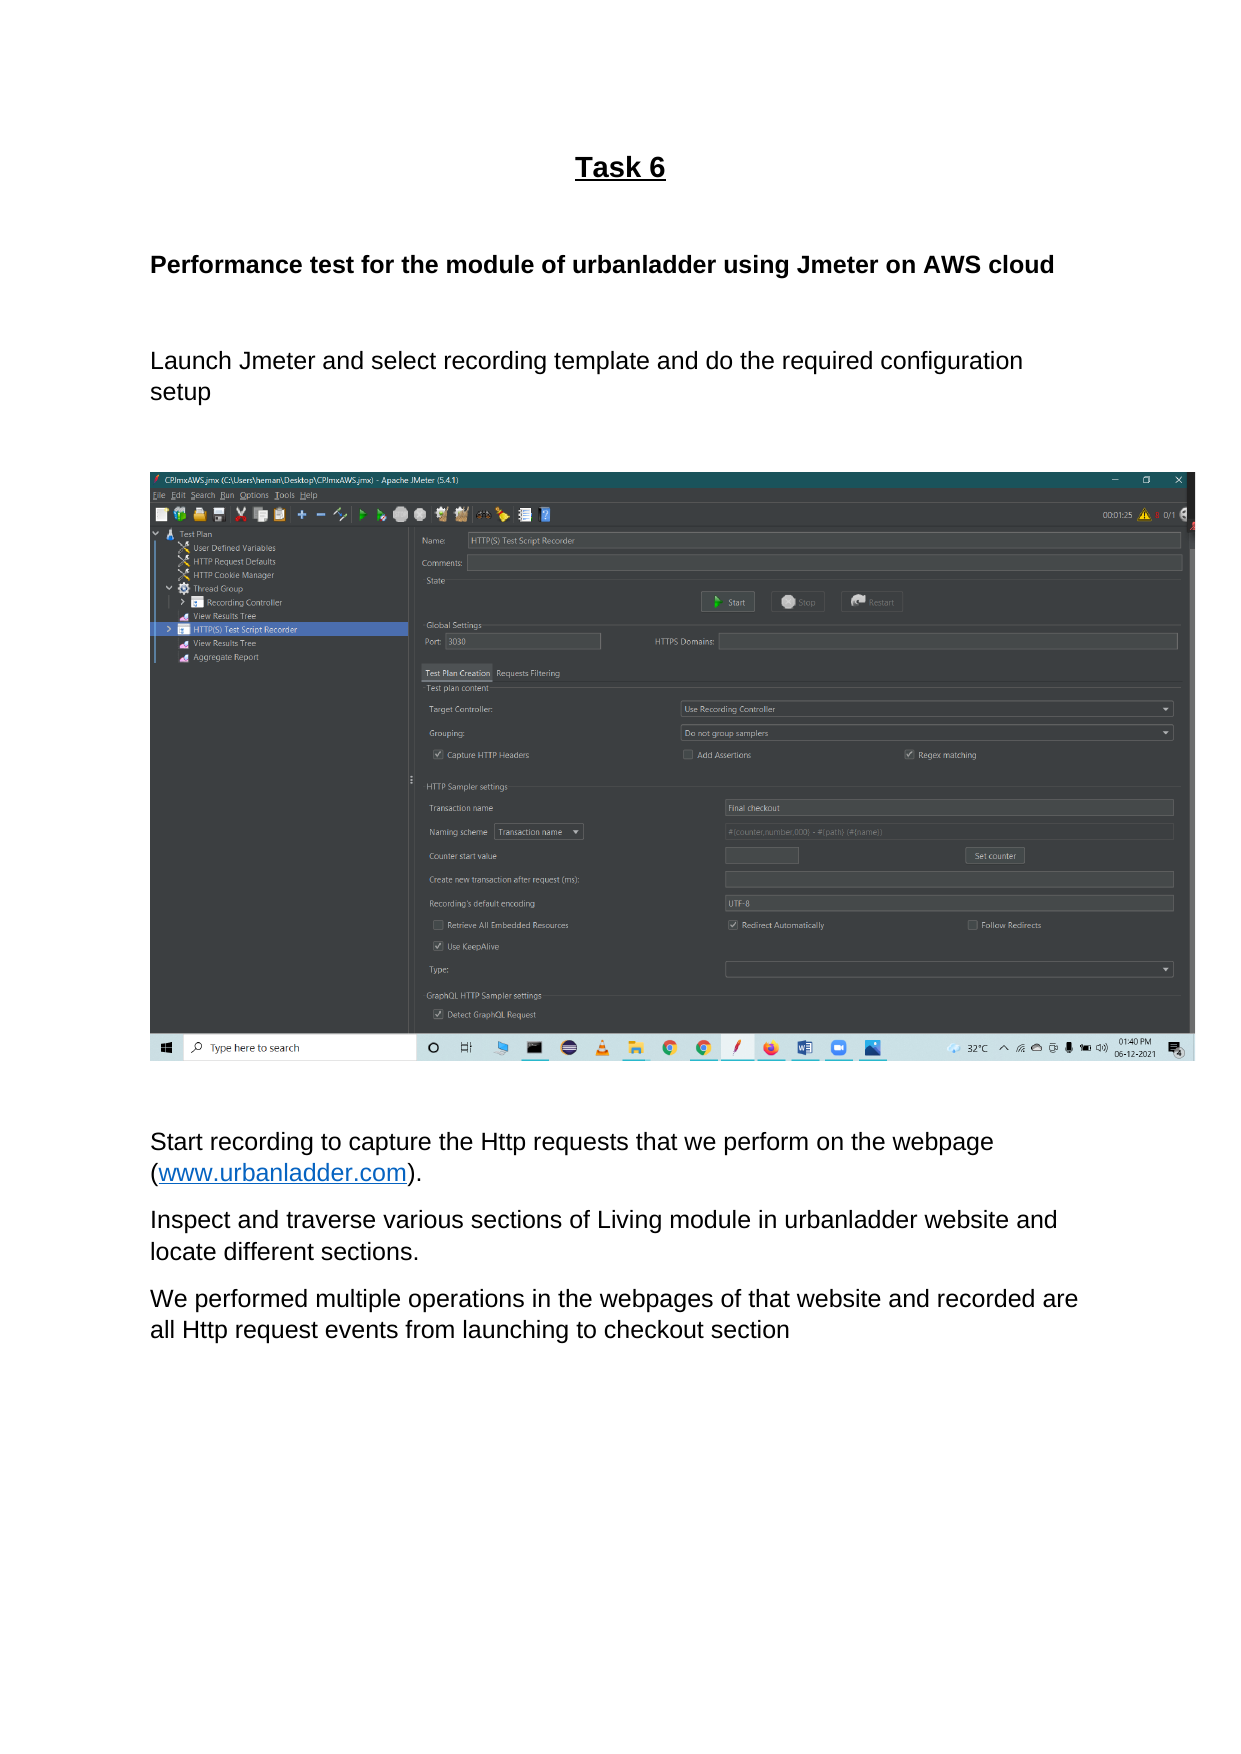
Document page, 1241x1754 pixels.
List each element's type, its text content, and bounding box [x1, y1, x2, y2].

text Task 6 [150, 150, 1090, 183]
text Inspect and traverse various sections of Living module in urbanladder website and locate different sections. [150, 1206, 1090, 1265]
text We performed multiple operations in the webpages of that website and recorded are all Http request events from launching to checkout section [150, 1284, 1090, 1344]
text Start recording to capture the Http requests that we perform on the webpage (www.urbanladder.com). [150, 1127, 1090, 1187]
picture [150, 472, 1196, 1061]
text Performance test for the module of urbanladder using Jmeter on AWS cloud [150, 251, 1090, 279]
text Launch Jmeter and select recording template and do the required configuration setup [150, 346, 1090, 406]
